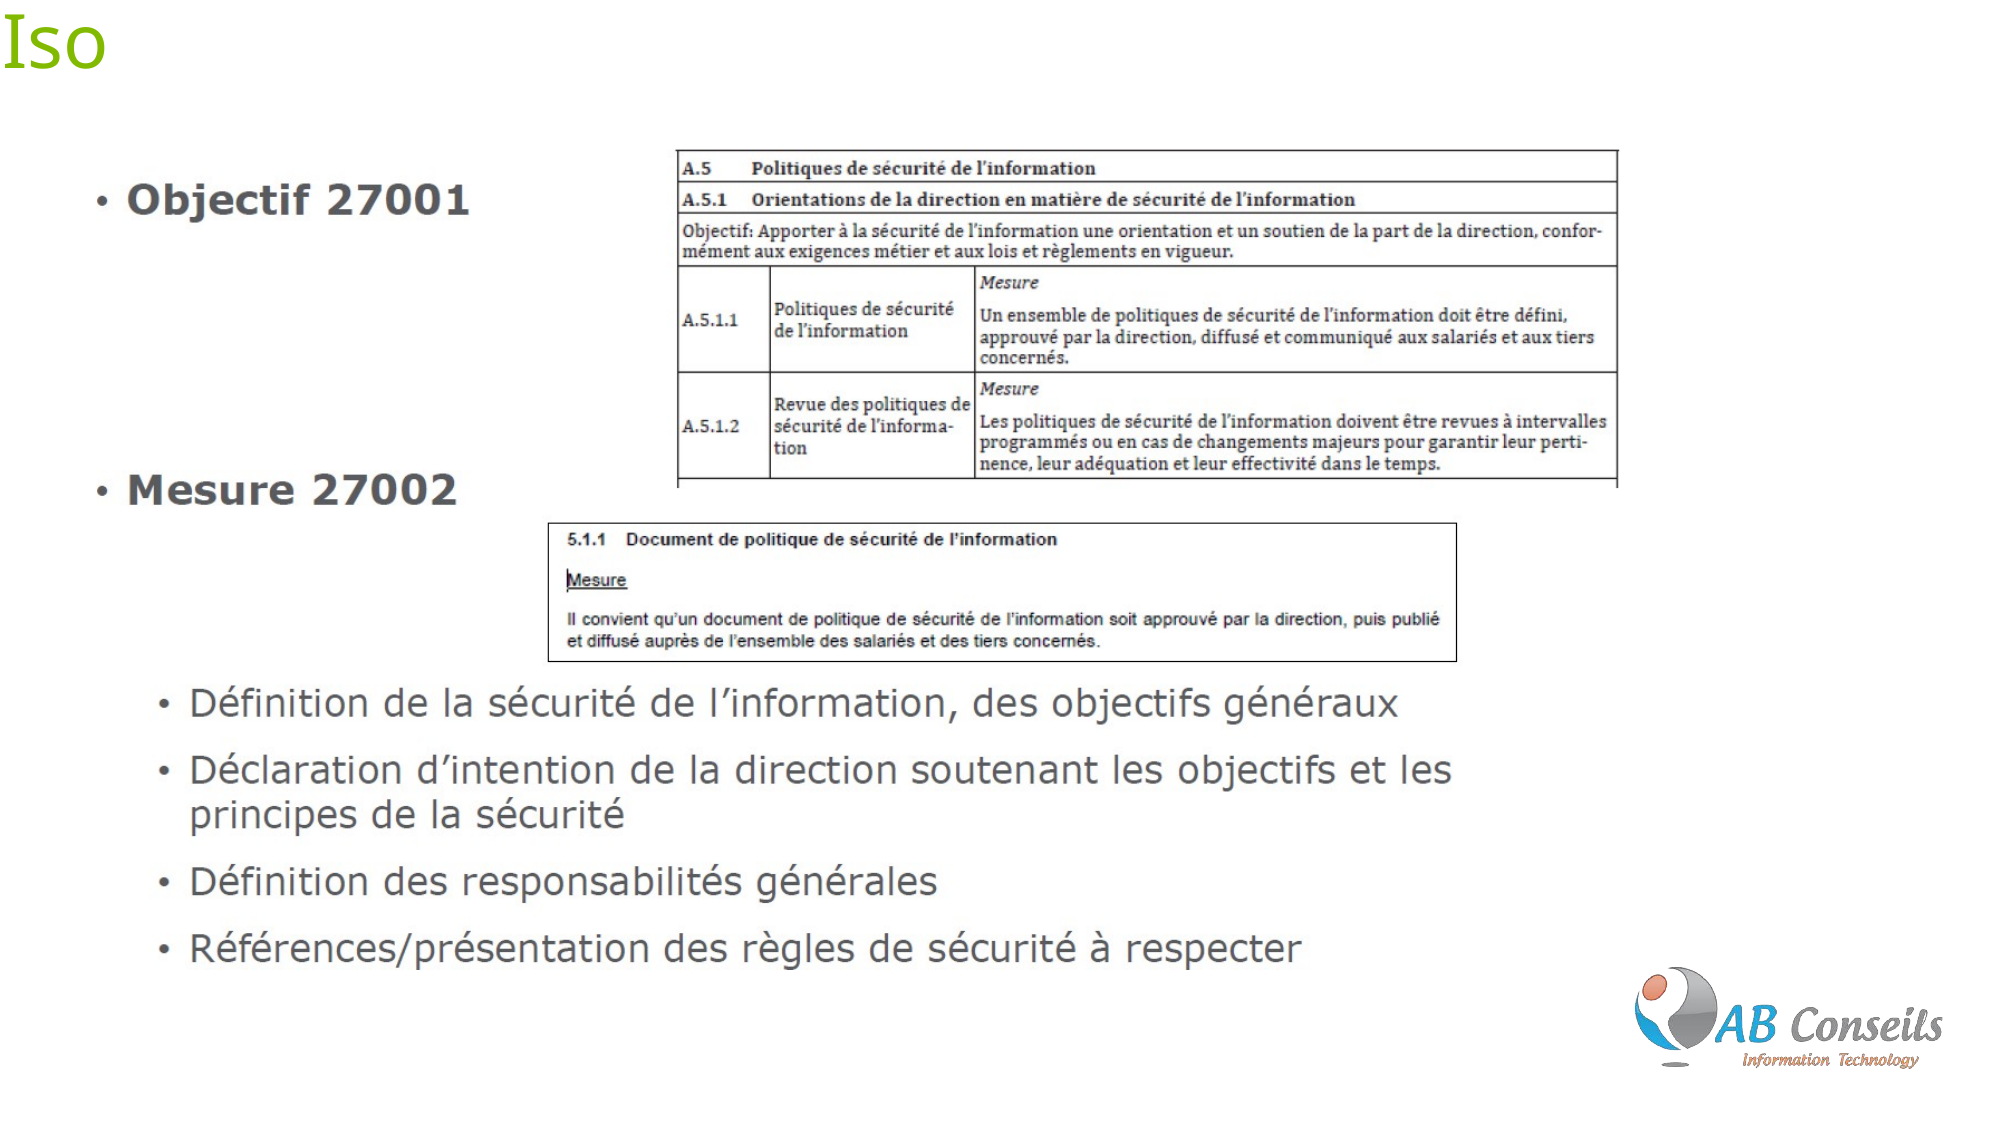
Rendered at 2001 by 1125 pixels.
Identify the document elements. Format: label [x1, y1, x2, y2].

picture [1635, 967, 1943, 1069]
picture [96, 149, 1620, 970]
